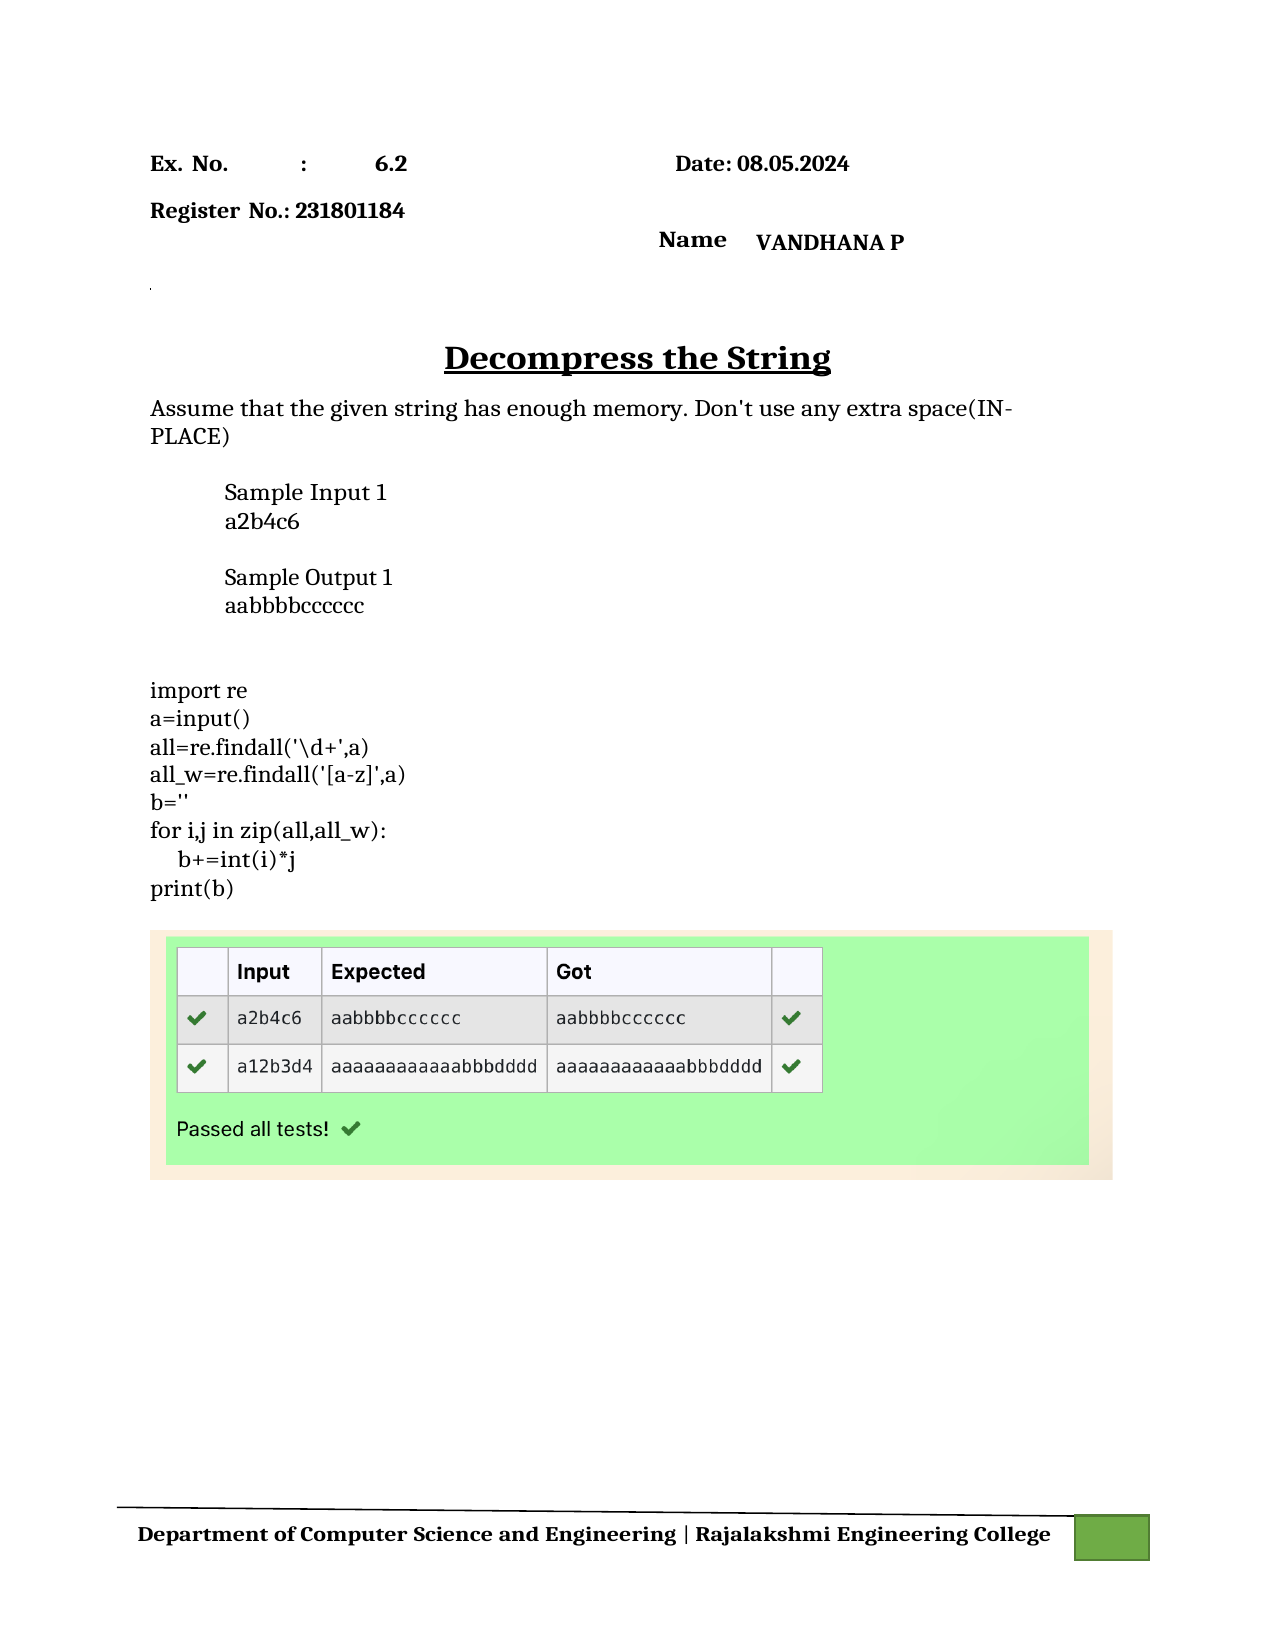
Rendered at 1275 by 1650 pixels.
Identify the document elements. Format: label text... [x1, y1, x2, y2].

text print(b) [150, 874, 1219, 902]
text Assume that the given string has enough memory. Don't use any extra space(IN- PLACE) [150, 394, 1088, 450]
text Ex. No. : 6.2 Date: 08.05.2024 [150, 151, 1219, 177]
text for i,j in zip(all,all_w): b+=int(i)*j [150, 817, 395, 873]
text Name [629, 227, 731, 253]
text Sample Input 1 a2b4c6 [225, 479, 398, 535]
picture [150, 930, 1113, 1180]
text import re a=input() [150, 677, 255, 733]
text Sample Output 1 aabbbbcccccc [225, 564, 444, 619]
text Register No.: 231801184 [150, 197, 427, 224]
subtitle Decompress the String [172, 339, 1103, 377]
text all=re.findall('\d+',a) all_w=re.findall('[a-z]',a) b='' [150, 733, 420, 817]
text VANDHANA P [756, 230, 1219, 256]
